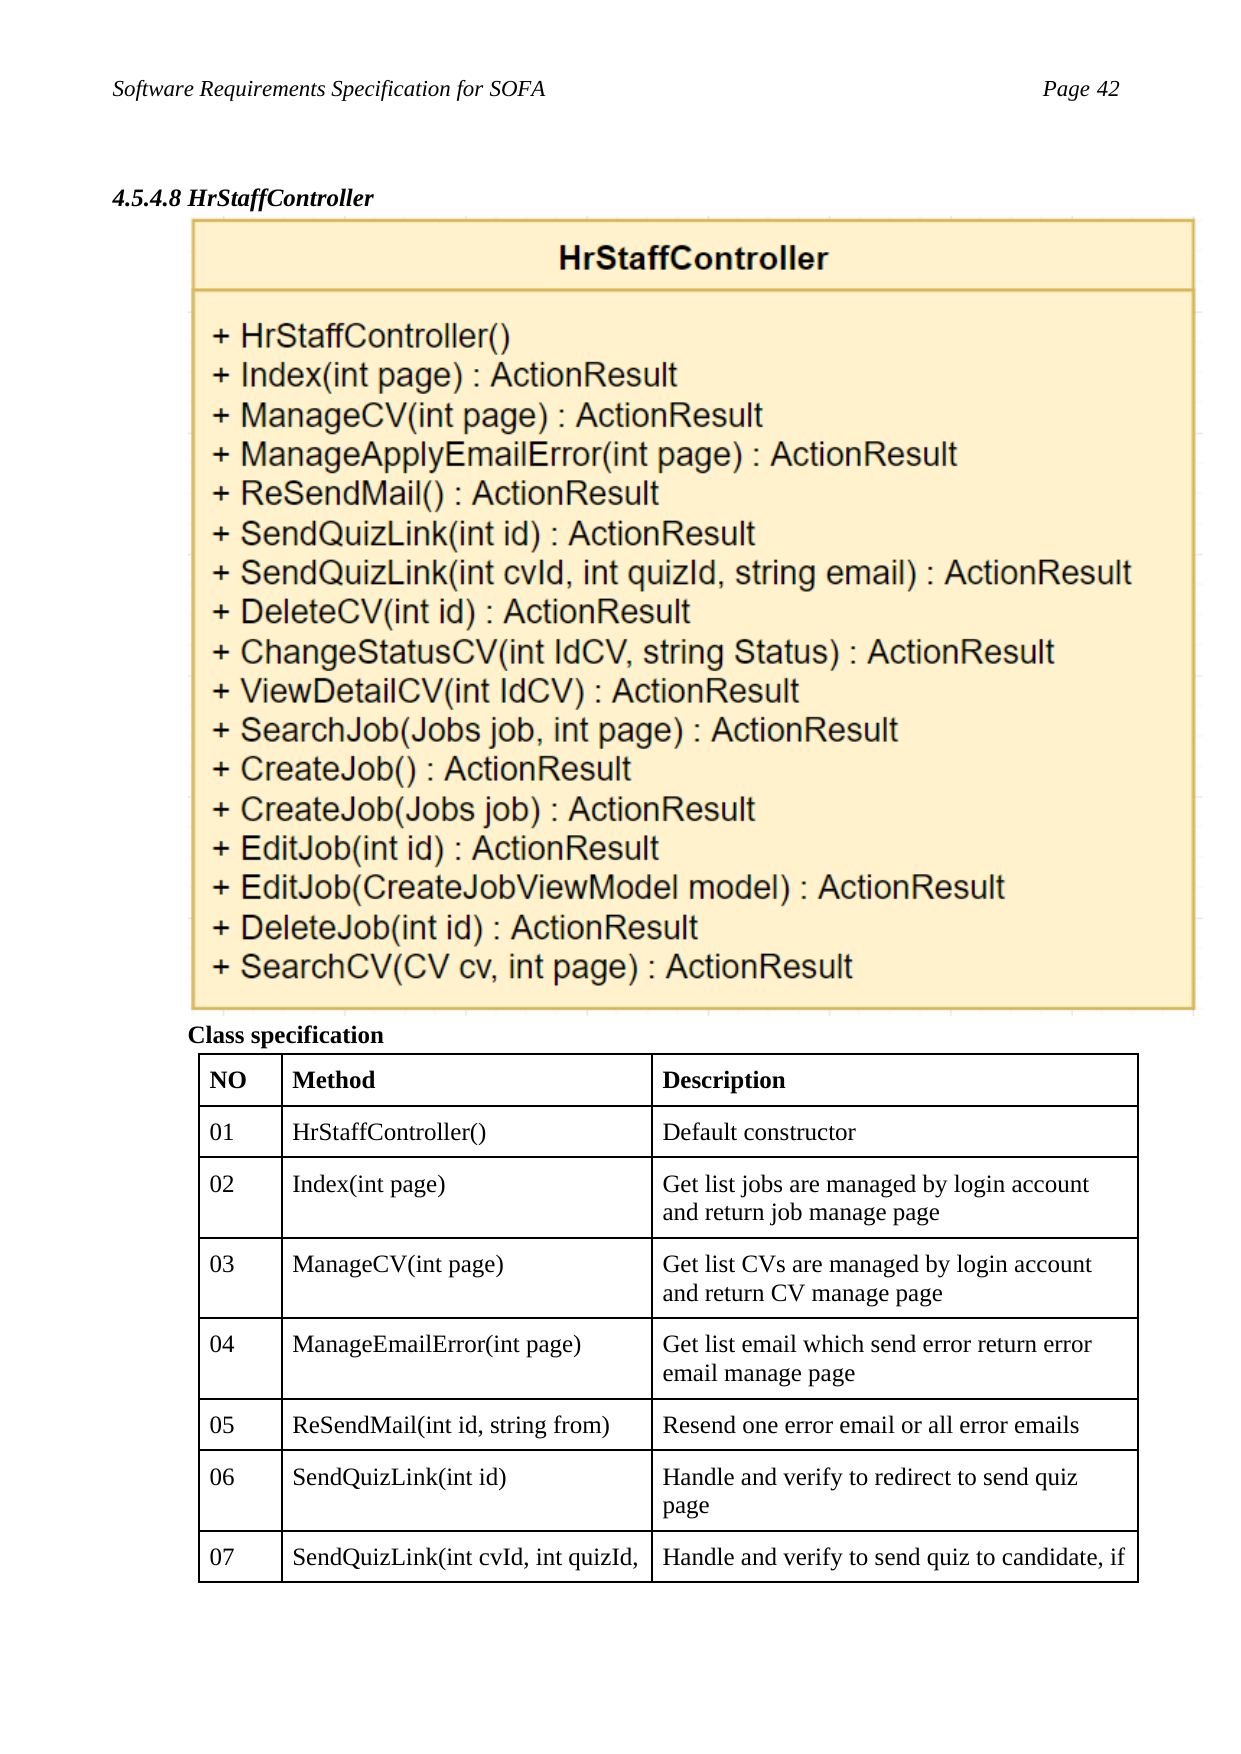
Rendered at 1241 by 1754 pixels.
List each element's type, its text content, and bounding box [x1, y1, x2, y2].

table_cell 06 [200, 1451, 281, 1529]
table_cell 02 [200, 1158, 281, 1237]
table_cell HrStaffController() [283, 1107, 651, 1156]
table_cell Get list email which send error return error email manage page [653, 1319, 1137, 1397]
table_header Description [653, 1055, 1137, 1104]
table_cell ManageCV(int page) [283, 1239, 651, 1317]
subtitle 4.5.4.8 HrStaffController [112, 183, 1128, 212]
picture [187, 216, 1203, 1016]
table_cell 03 [200, 1239, 281, 1317]
table_cell Get list CVs are managed by login account and return CV manage page [653, 1239, 1137, 1317]
table_header Method [283, 1055, 651, 1104]
table_cell 01 [200, 1107, 281, 1156]
table_cell 05 [200, 1400, 281, 1449]
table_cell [653, 1532, 1137, 1581]
text Class specification [187, 1020, 1128, 1049]
table_cell Default constructor [653, 1107, 1137, 1156]
table_cell Resend one error email or all error emails [653, 1400, 1137, 1449]
table_cell ReSendMail(int id, string from) [283, 1400, 651, 1449]
table_cell SendQuizLink(int id) [283, 1451, 651, 1529]
table_cell Index(int page) [283, 1158, 651, 1237]
table_cell 04 [200, 1319, 281, 1397]
table_cell Handle and verify to redirect to send quiz page [653, 1451, 1137, 1529]
table_cell ManageEmailError(int page) [283, 1319, 651, 1397]
table_header NO [200, 1055, 281, 1104]
table_cell 07 [200, 1532, 281, 1581]
table_cell Get list jobs are managed by login account and return job manage page [653, 1158, 1137, 1237]
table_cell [283, 1532, 651, 1581]
